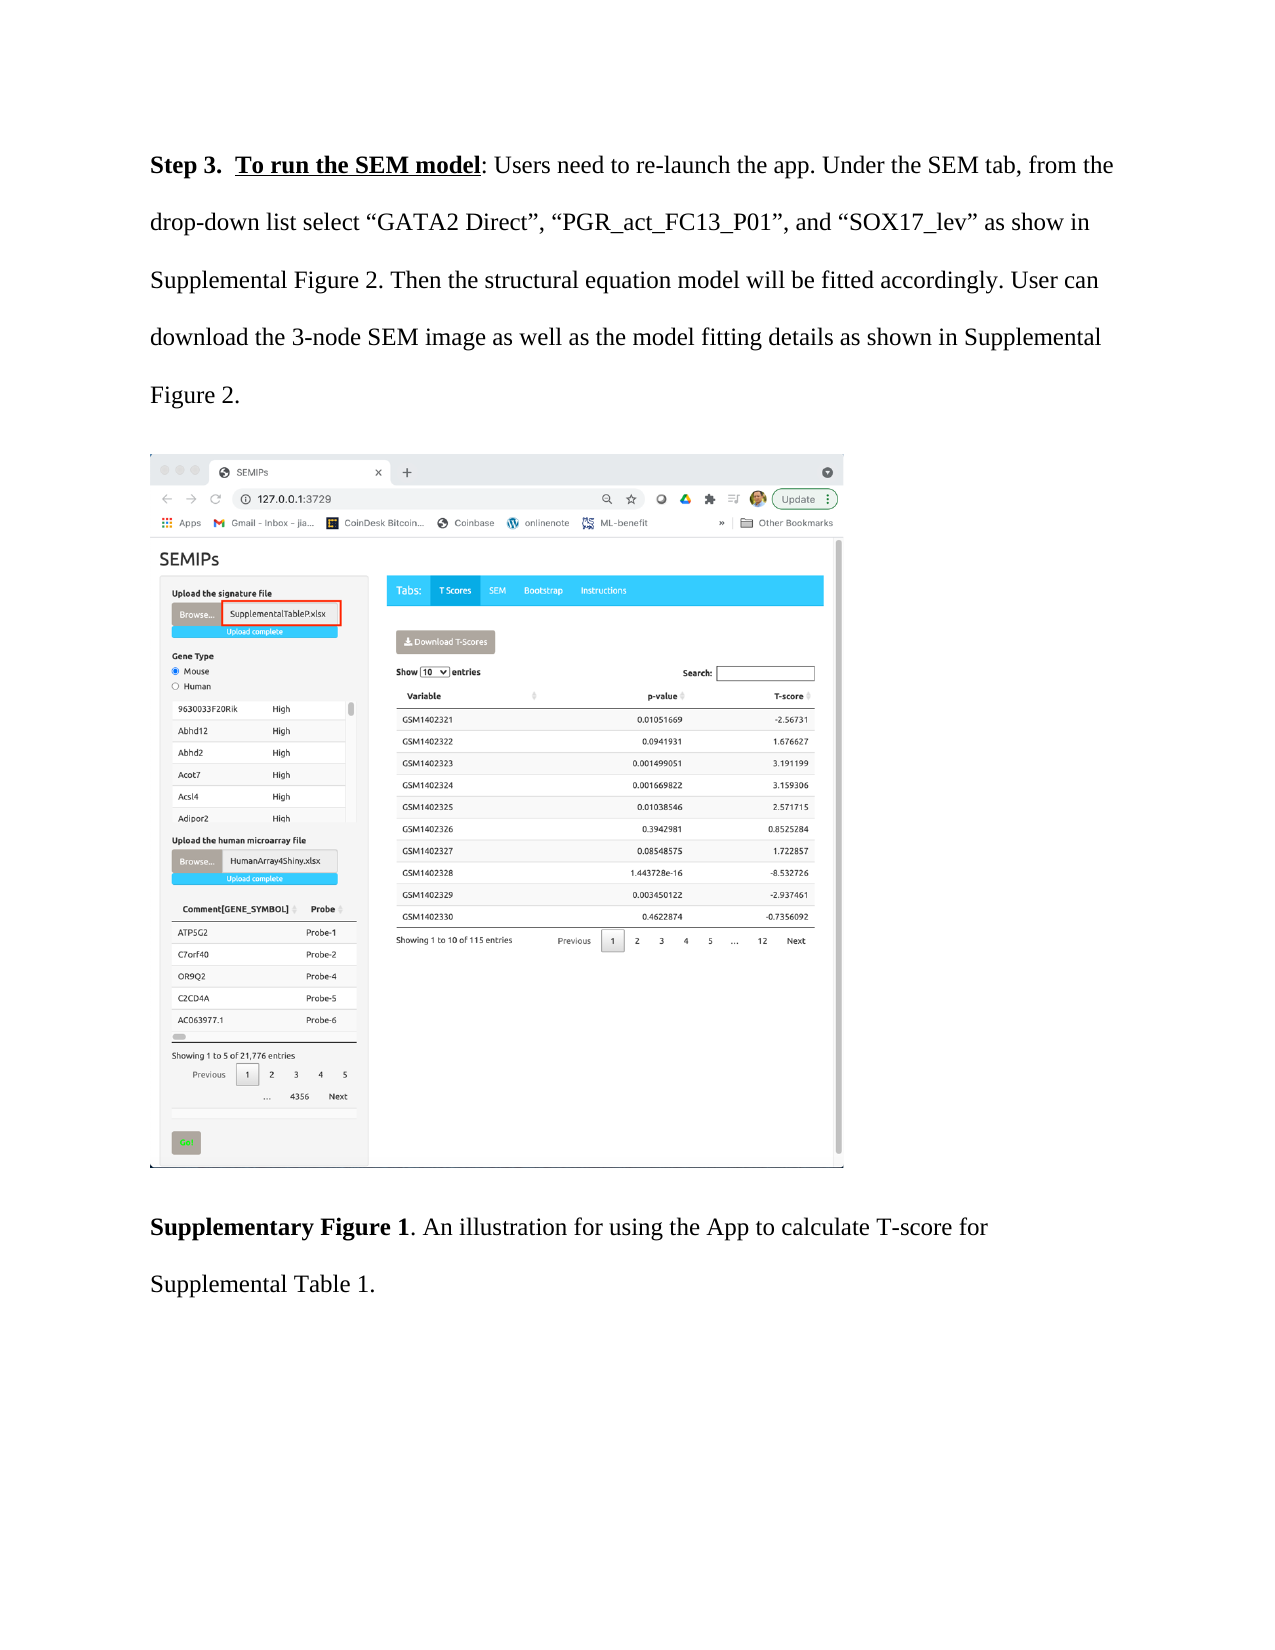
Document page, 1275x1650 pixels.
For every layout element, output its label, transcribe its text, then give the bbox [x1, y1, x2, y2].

picture [150, 454, 844, 1168]
text Step 3. To run the SEM model: Users need to re-launch the app. Under the SEM tab, from the drop-down list select “GATA2 Direct”, “PGR_act_FC13_P01”, and “SOX17_lev” as show in Supplemental Figure 2. Then the structural equation model will be fitted accordingly. User can download the 3-node SEM image as well as the model fitting details as shown in Supplemental Figure 2. [150, 150, 1125, 409]
text Supplementary Figure 1. An illustration for using the App to calculate T-score for Supplemental Table 1. [150, 1212, 1125, 1298]
